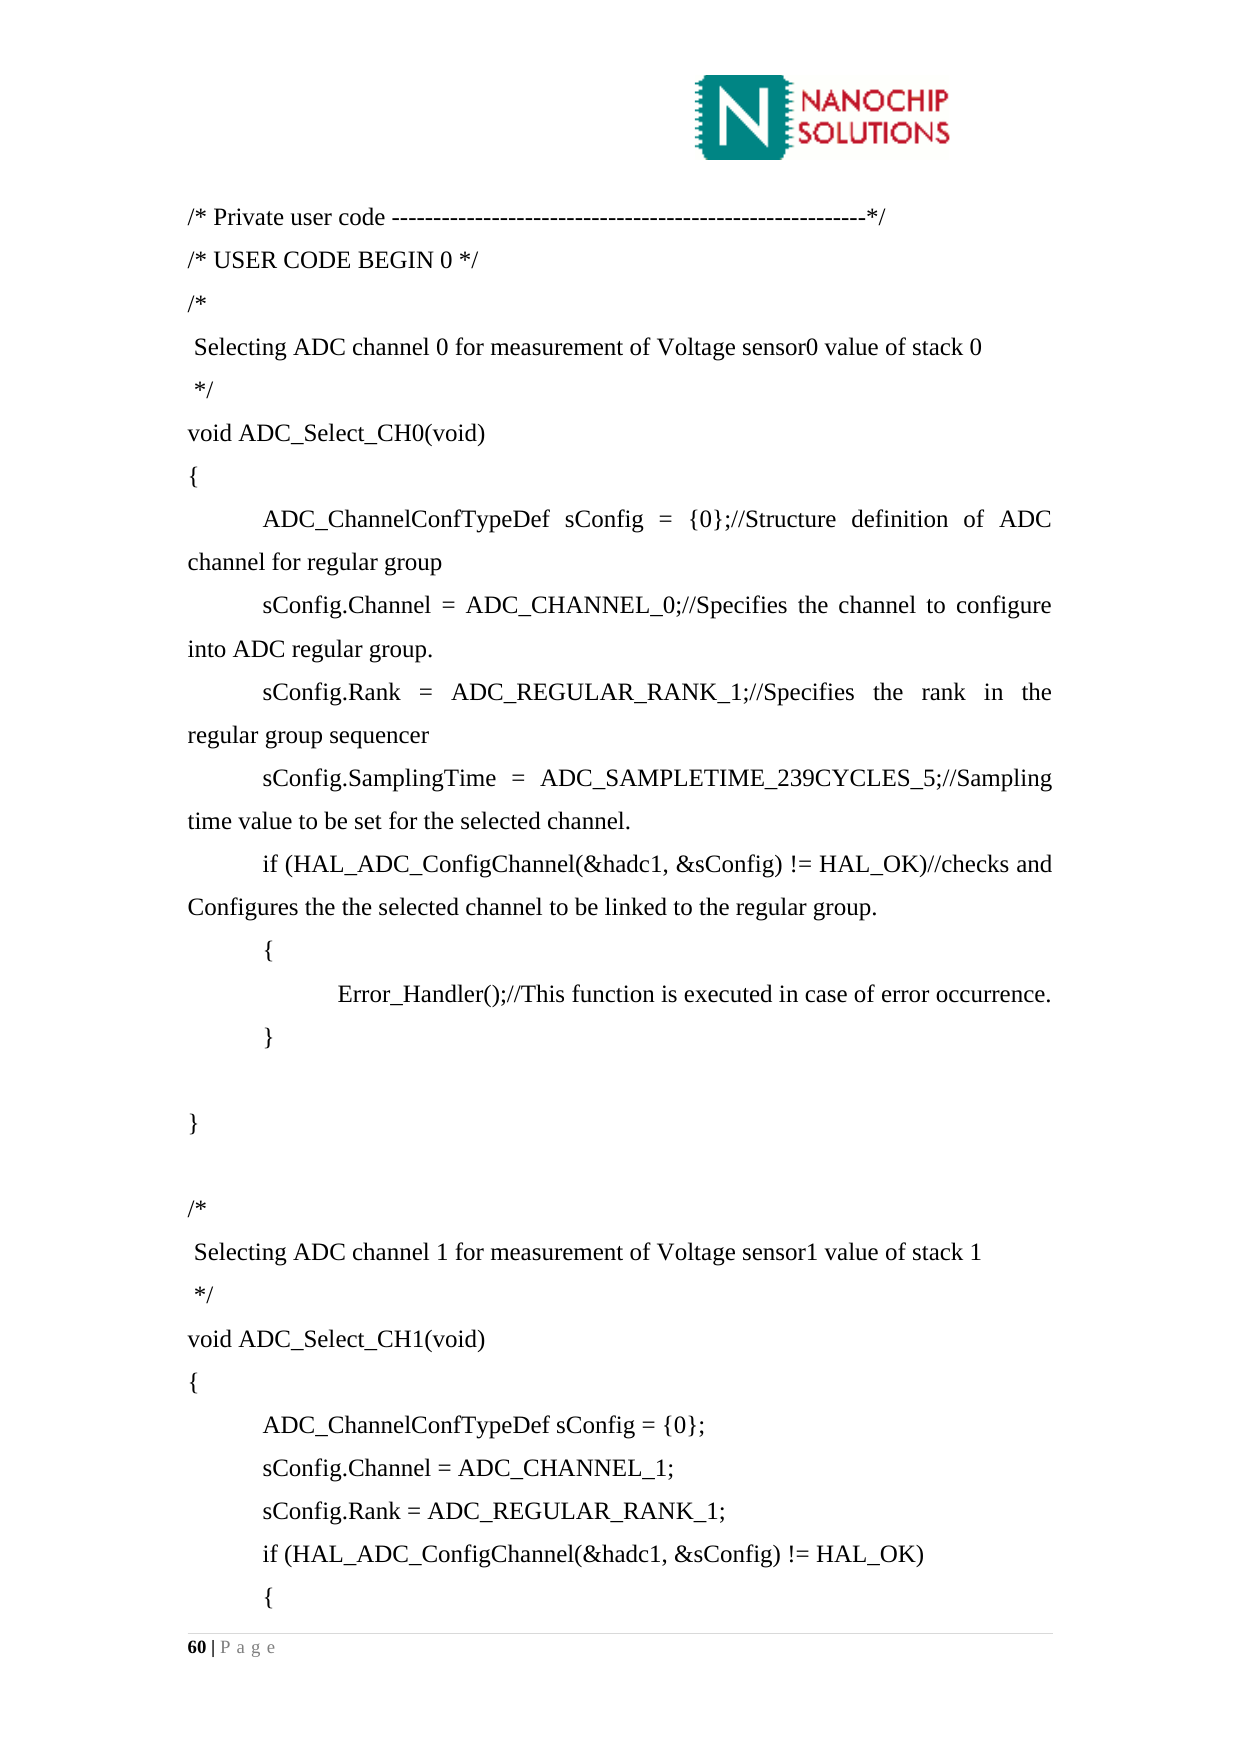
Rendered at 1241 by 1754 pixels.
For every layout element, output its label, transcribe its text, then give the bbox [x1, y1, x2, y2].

text { [187, 1582, 1053, 1611]
text sConfig.Channel = ADC_CHANNEL_1; [187, 1453, 1053, 1482]
text /* Private user code ---------------------------------------------------------*/ [187, 202, 1053, 231]
text ADC_ChannelConfTypeDef sConfig = {0}; [187, 1410, 1053, 1439]
text */ [187, 375, 1053, 404]
text /* [187, 1194, 1053, 1223]
text void ADC_Select_CH1(void) [187, 1324, 1053, 1352]
text void ADC_Select_CH0(void) [187, 418, 1053, 447]
text sConfig.Rank = ADC_REGULAR_RANK_1;//Specifies the rank in the regular group sequencer [187, 677, 1053, 749]
text } [187, 1022, 1053, 1051]
picture [694, 75, 950, 160]
text if (HAL_ADC_ConfigChannel(&hadc1, &sConfig) != HAL_OK) [187, 1539, 1053, 1568]
text { [187, 461, 1053, 490]
text Error_Handler();//This function is executed in case of error occurrence. [187, 979, 1053, 1007]
text /* USER CODE BEGIN 0 */ [187, 246, 1053, 274]
text { [187, 936, 1053, 964]
text sConfig.Rank = ADC_REGULAR_RANK_1; [187, 1496, 1053, 1525]
text */ [187, 1281, 1053, 1309]
text ADC_ChannelConfTypeDef sConfig = {0};//Structure definition of ADC channel for regular group [187, 504, 1053, 576]
text sConfig.Channel = ADC_CHANNEL_0;//Specifies the channel to configure into ADC regular group. [187, 591, 1053, 662]
text } [187, 1108, 1053, 1137]
text Selecting ADC channel 0 for measurement of Voltage sensor0 value of stack 0 [187, 332, 1053, 361]
text if (HAL_ADC_ConfigChannel(&hadc1, &sConfig) != HAL_OK)//checks and Configures the the selected channel to be linked to the regular group. [187, 849, 1053, 921]
text { [187, 1367, 1053, 1396]
text sConfig.SamplingTime = ADC_SAMPLETIME_239CYCLES_5;//Sampling time value to be set for the selected channel. [187, 763, 1053, 835]
text Selecting ADC channel 1 for measurement of Voltage sensor1 value of stack 1 [187, 1237, 1053, 1266]
text /* [187, 289, 1053, 317]
